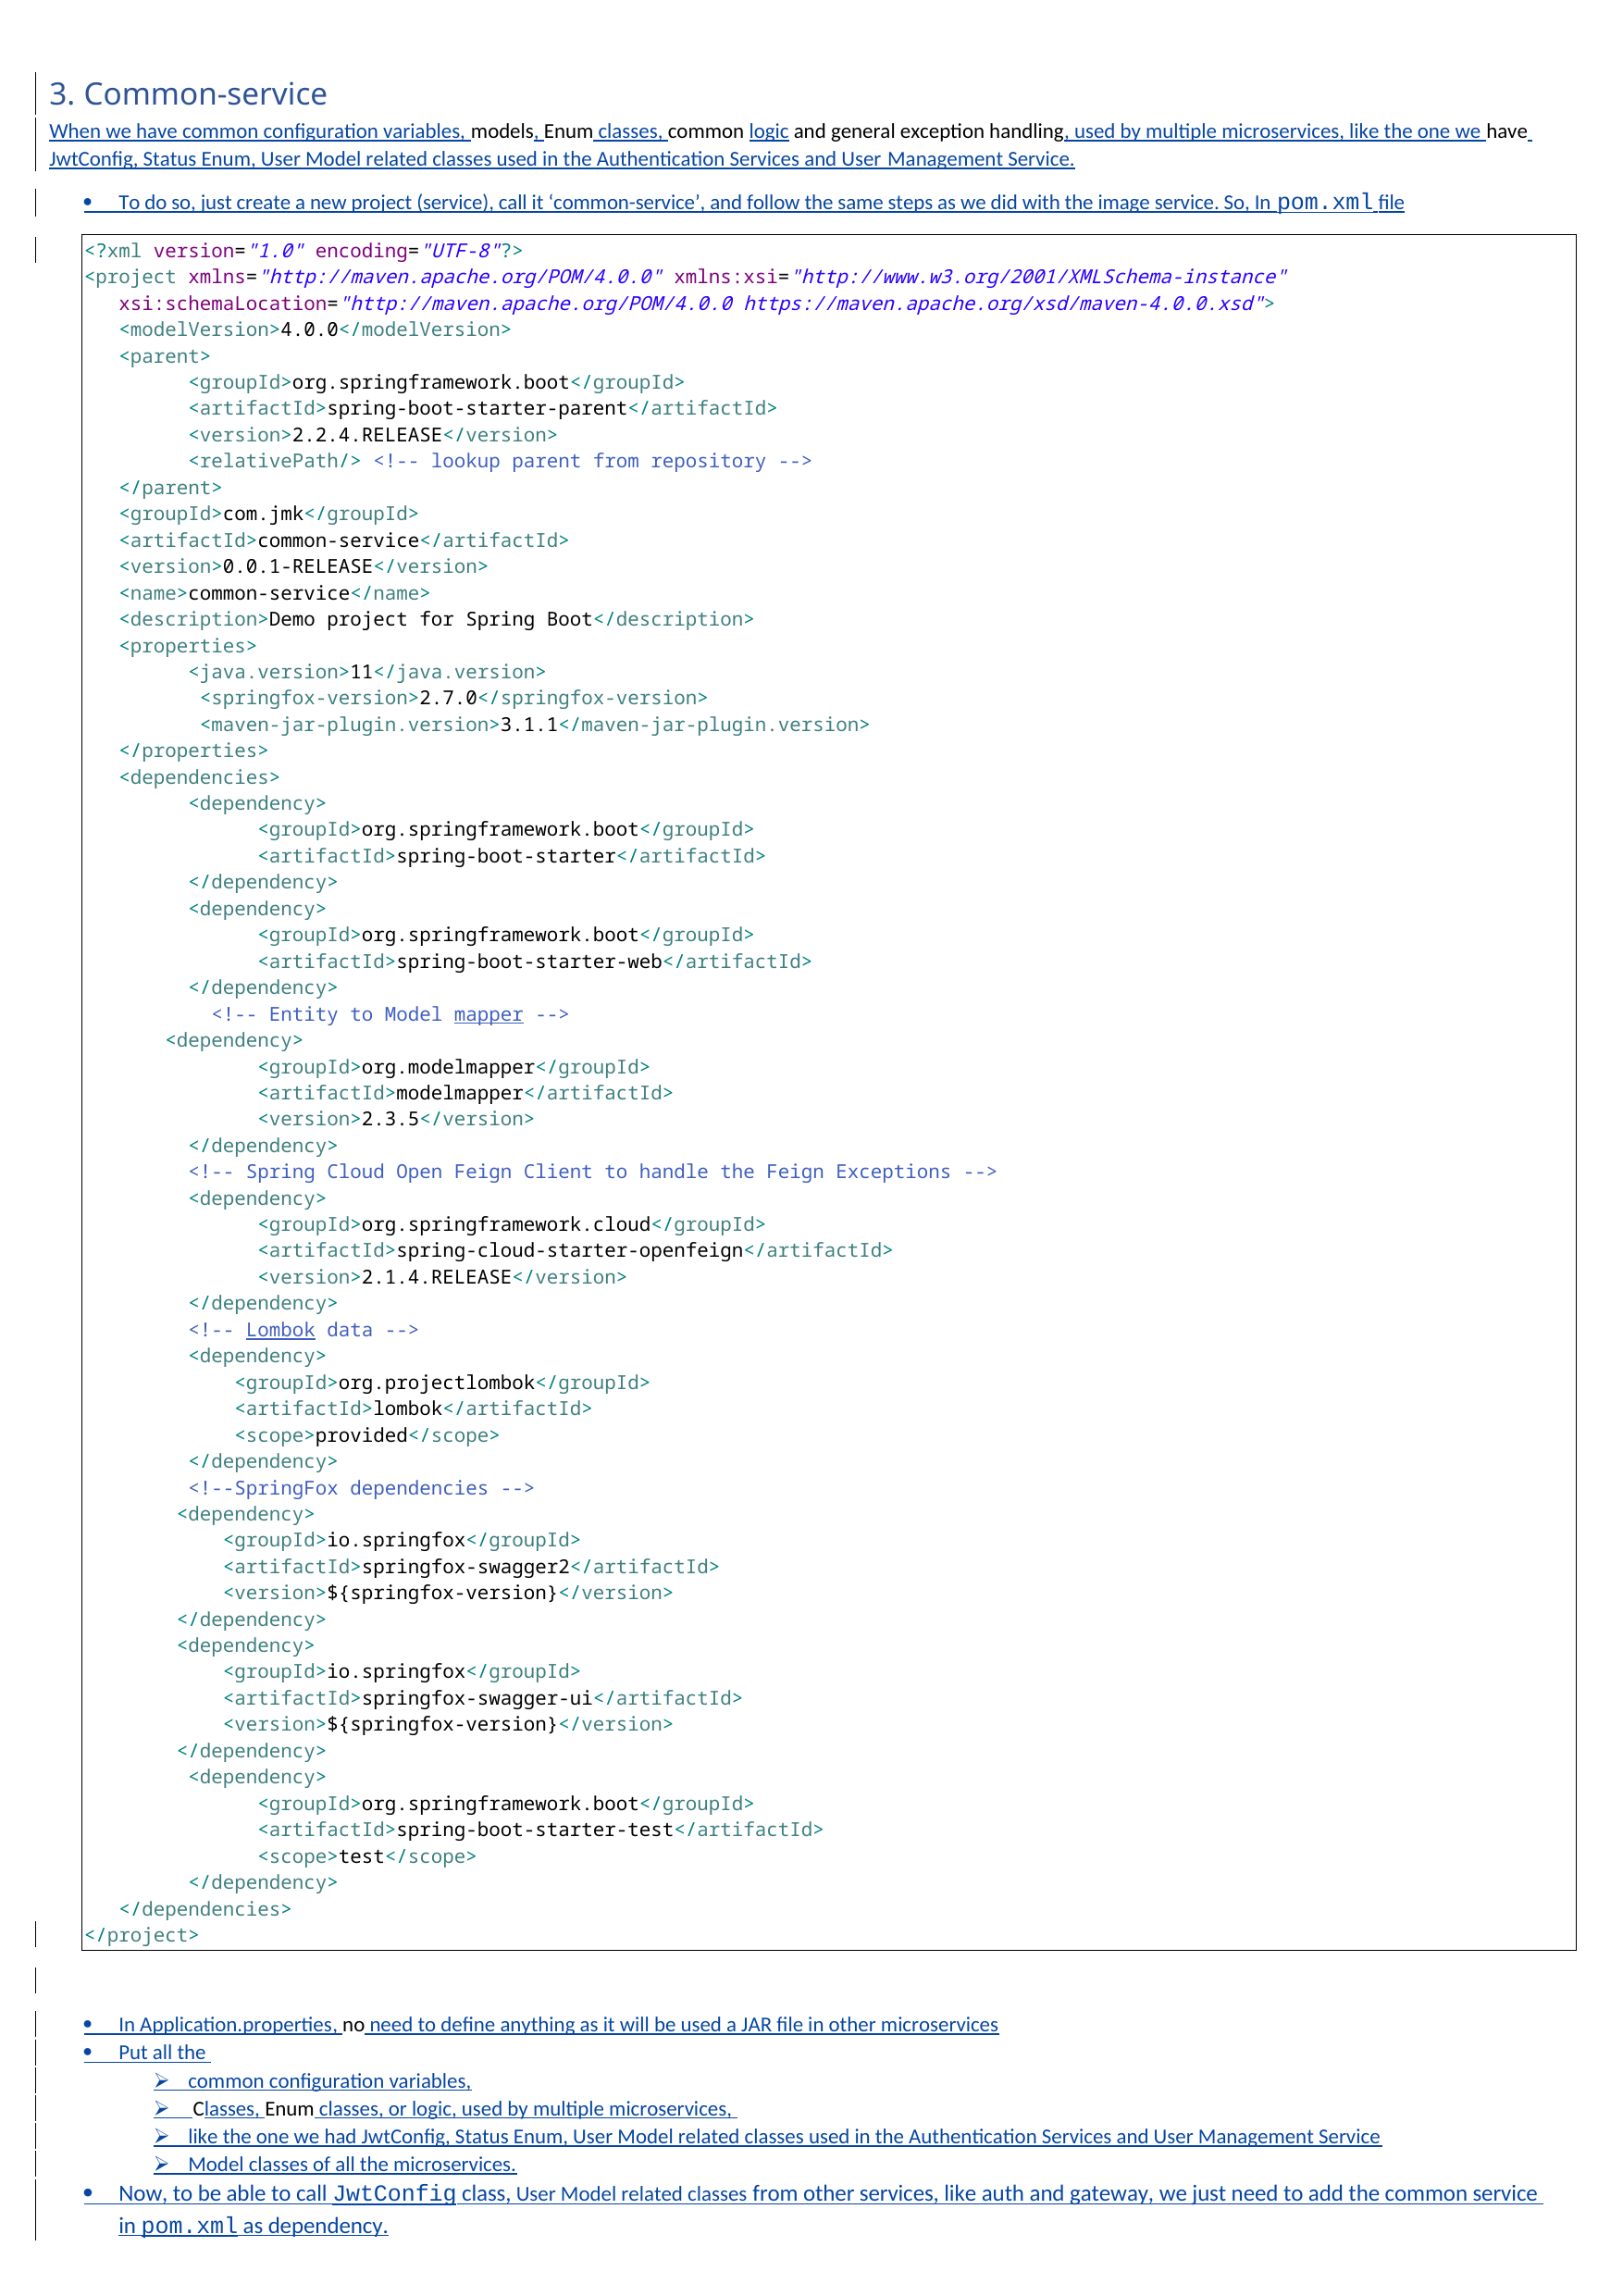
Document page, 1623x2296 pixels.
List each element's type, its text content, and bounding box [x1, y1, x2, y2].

text <dependency> [82, 1760, 1576, 1787]
text <groupId>com.jmk</groupId> [82, 497, 1576, 524]
list CEnum [154, 2095, 1574, 2121]
text <!-- Lombok data --> [82, 1313, 1576, 1339]
text <!--SpringFox dependencies --> [82, 1471, 1576, 1497]
text <groupId>org.springframework.boot</groupId> [82, 813, 1576, 839]
text <groupId>org.springframework.cloud</groupId> [82, 1208, 1576, 1234]
text <name>common-service</name> [82, 577, 1576, 602]
text </dependency> [82, 1734, 1576, 1760]
text <dependency> [82, 1182, 1576, 1208]
text <artifactId>common-service</artifactId> [82, 524, 1576, 550]
text <dependency> [82, 1339, 1576, 1366]
text </parent> [82, 471, 1576, 497]
text <relativePath/> <!-- lookup parent from repository --> [82, 444, 1576, 471]
text <modelVersion>4.0.0</modelVersion> [82, 313, 1576, 340]
text </project> [82, 1918, 1576, 1950]
text <scope>test</scope> [82, 1840, 1576, 1866]
text modelsEnumcommon and general exception handlinghave [49, 118, 1574, 171]
text <properties> [82, 628, 1576, 655]
text <groupId>org.springframework.boot</groupId> [82, 366, 1576, 391]
text <!-- Entity to Model mapper --> [82, 998, 1576, 1024]
text <springfox-version>2.7.0</springfox-version> [82, 681, 1576, 708]
text <artifactId>lombok</artifactId> [82, 1392, 1576, 1419]
text </dependency> [82, 1603, 1576, 1629]
text <parent> [82, 340, 1576, 366]
text <groupId>org.springframework.boot</groupId> [82, 918, 1576, 945]
text <version>${springfox-version}</version> [82, 1707, 1576, 1734]
text </dependency> [82, 971, 1576, 998]
text </dependency> [82, 1445, 1576, 1471]
text <java.version>11</java.version> [82, 655, 1576, 681]
text <artifactId>springfox-swagger-ui</artifactId> [82, 1682, 1576, 1707]
subtitle Common-service [49, 72, 1574, 114]
text <artifactId>modelmapper</artifactId> [82, 1076, 1576, 1102]
text <version>0.0.1-RELEASE</version> [82, 550, 1576, 577]
text </dependencies> [82, 1892, 1576, 1918]
text <?xml version="1.0" encoding="UTF-8"?> [82, 235, 1576, 260]
text <artifactId>spring-boot-starter-web</artifactId> [82, 945, 1576, 971]
text <dependency> [82, 1629, 1576, 1655]
text <artifactId>spring-boot-starter-test</artifactId> [82, 1813, 1576, 1840]
text <dependency> [82, 1024, 1576, 1049]
text <groupId>org.springframework.boot</groupId> [82, 1787, 1576, 1813]
text </dependency> [82, 1129, 1576, 1155]
text <project xmlns="http://maven.apache.org/POM/4.0.0" xmlns:xsi="http://www.w3.org/2001/XMLSchema-instance" [82, 260, 1576, 287]
text <scope>provided</scope> [82, 1419, 1576, 1445]
text <dependencies> [82, 761, 1576, 787]
text <version>2.3.5</version> [82, 1102, 1576, 1129]
text </dependency> [82, 865, 1576, 892]
text <dependency> [82, 892, 1576, 918]
text </dependency> [82, 1866, 1576, 1892]
text <maven-jar-plugin.version>3.1.1</maven-jar-plugin.version> [82, 708, 1576, 734]
text <version>2.1.4.RELEASE</version> [82, 1260, 1576, 1286]
text </properties> [82, 734, 1576, 761]
text <artifactId>spring-boot-starter-parent</artifactId> [82, 391, 1576, 418]
text <groupId>io.springfox</groupId> [82, 1523, 1576, 1550]
text <groupId>org.projectlombok</groupId> [82, 1366, 1576, 1392]
text <artifactId>spring-cloud-starter-openfeign</artifactId> [82, 1234, 1576, 1260]
text <groupId>io.springfox</groupId> [82, 1655, 1576, 1682]
text <version>2.2.4.RELEASE</version> [82, 418, 1576, 444]
text <description>Demo project for Spring Boot</description> [82, 602, 1576, 628]
text <dependency> [82, 1497, 1576, 1523]
text <!-- Spring Cloud Open Feign Client to handle the Feign Exceptions --> [82, 1155, 1576, 1182]
text <version>${springfox-version}</version> [82, 1576, 1576, 1603]
text <groupId>org.modelmapper</groupId> [82, 1049, 1576, 1076]
text <dependency> [82, 787, 1576, 813]
text xsi:schemaLocation="http://maven.apache.org/POM/4.0.0 https://maven.apache.org/xsd/maven-4.0.0.xsd"> [82, 287, 1576, 313]
text <artifactId>spring-boot-starter</artifactId> [82, 839, 1576, 865]
list no [84, 2011, 1574, 2037]
text <artifactId>springfox-swagger2</artifactId> [82, 1550, 1576, 1576]
text </dependency> [82, 1286, 1576, 1313]
